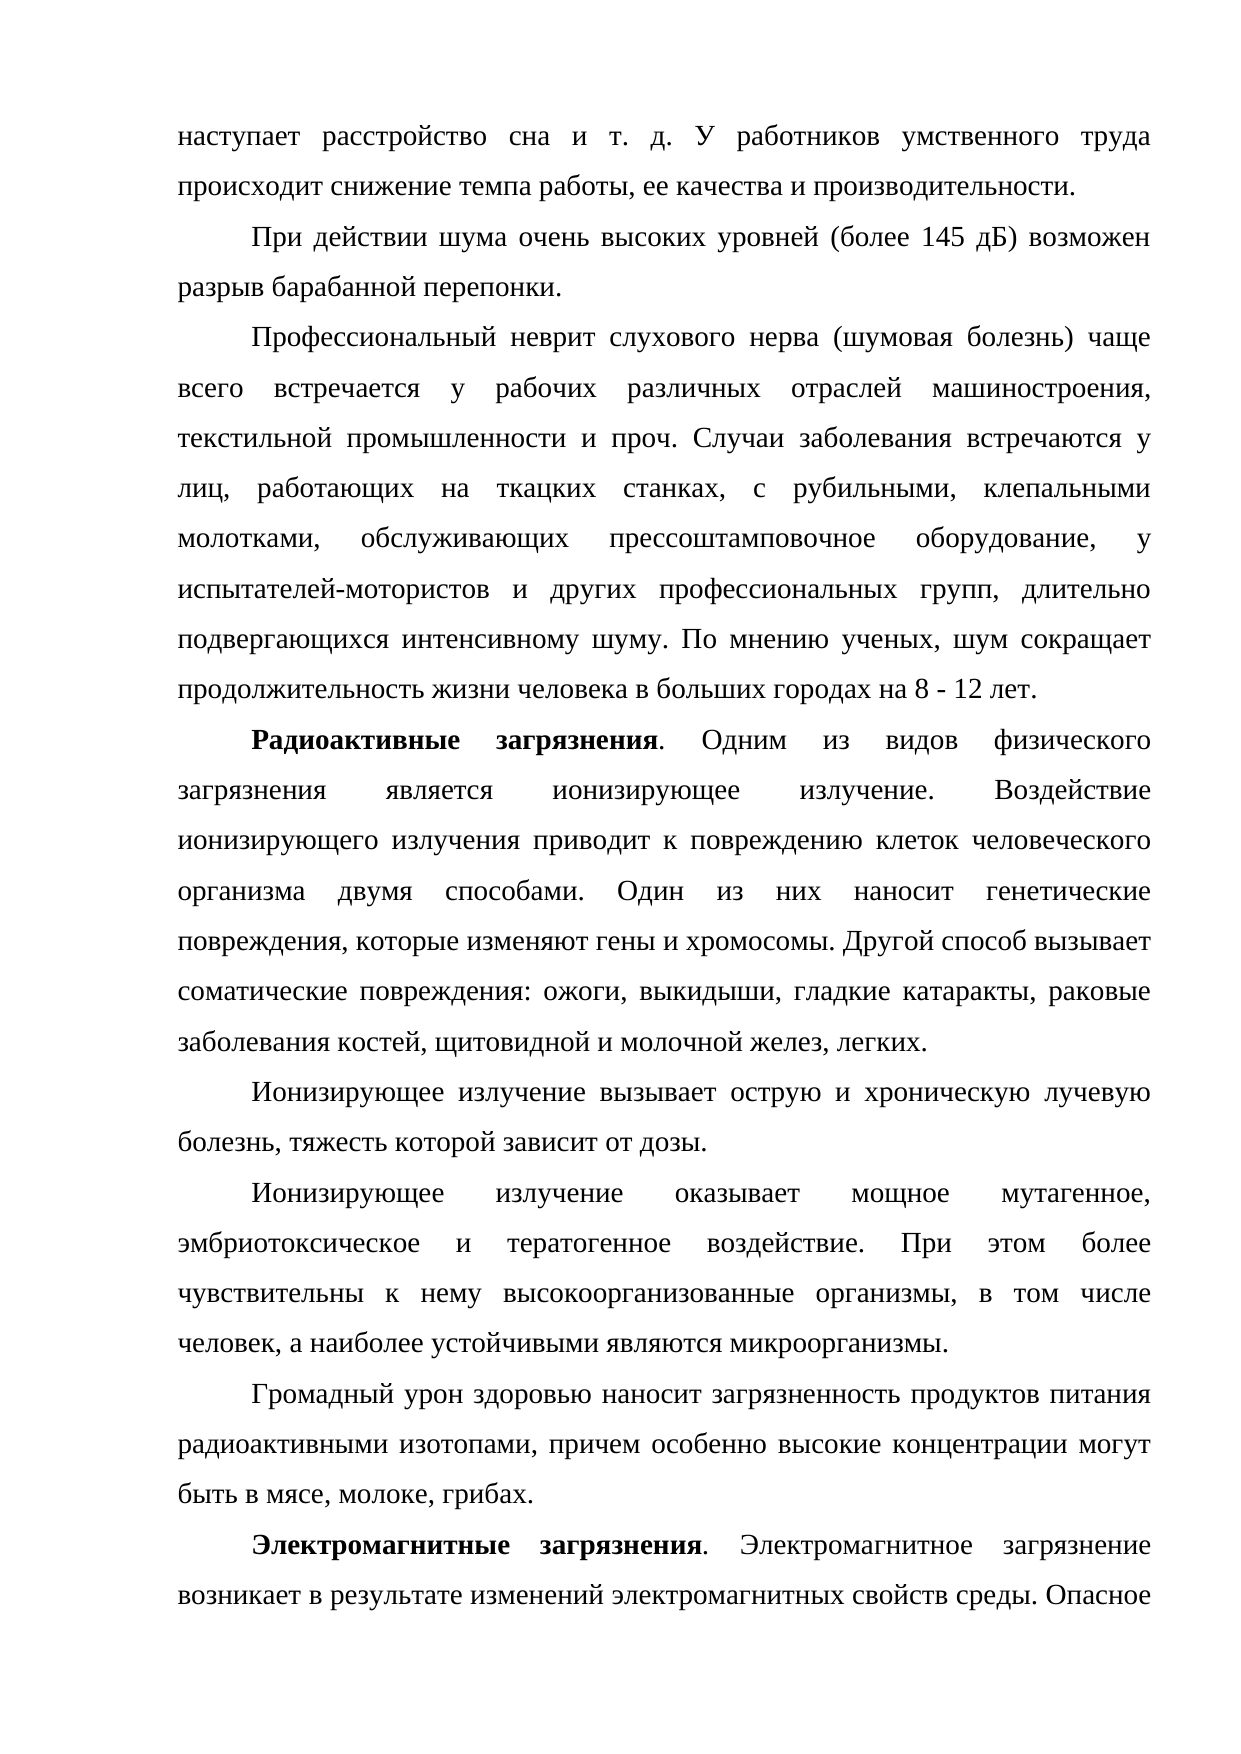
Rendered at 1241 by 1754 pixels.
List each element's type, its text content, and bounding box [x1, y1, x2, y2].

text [177, 118, 1152, 202]
text Профессиональный неврит слухового нерва (шумовая болезнь) чаще всего встречается у рабочих различных отраслей машиностроения, текстильной промышленности и проч. Случаи заболевания встречаются у лиц, работающих на ткацких станках, с рубильными, клепальными молотками, обслуживающих прессоштамповочное оборудование, у испытателей-мотористов и других профессиональных групп, длительно подвергающихся интенсивному шуму. По мнению ученых, шум сокращает продолжительность жизни человека в больших городах на 8 - 12 лет. [177, 319, 1152, 705]
text При действии шума очень высоких уровней (более 145 дБ) возможен разрыв барабанной перепонки. [177, 219, 1152, 303]
text Ионизирующее излучение вызывает острую и хроническую лучевую болезнь, тяжесть которой зависит от дозы. [177, 1074, 1152, 1158]
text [177, 1527, 1152, 1611]
text Громадный урон здоровью наносит загрязненность продуктов питания радиоактивными изотопами, причем особенно высокие концентрации могут быть в мясе, молоке, грибах. [177, 1376, 1152, 1510]
text Ионизирующее излучение оказывает мощное мутагенное, эмбриотоксическое и тератогенное воздействие. При этом более чувствительны к нему высокоорганизованные организмы, в том числе человек, а наиболее устойчивыми являются микроорганизмы. [177, 1175, 1152, 1359]
text Радиоактивные загрязнения. Одним из видов физического загрязнения является ионизирующее излучение. Воздействие ионизирующего излучения приводит к повреждению клеток человеческого организма двумя способами. Один из них наносит генетические повреждения, которые изменяют гены и хромосомы. Другой способ вызывает соматические повреждения: ожоги, выкидыши, гладкие катаракты, раковые заболевания костей, щитовидной и молочной желез, легких. [177, 722, 1152, 1057]
